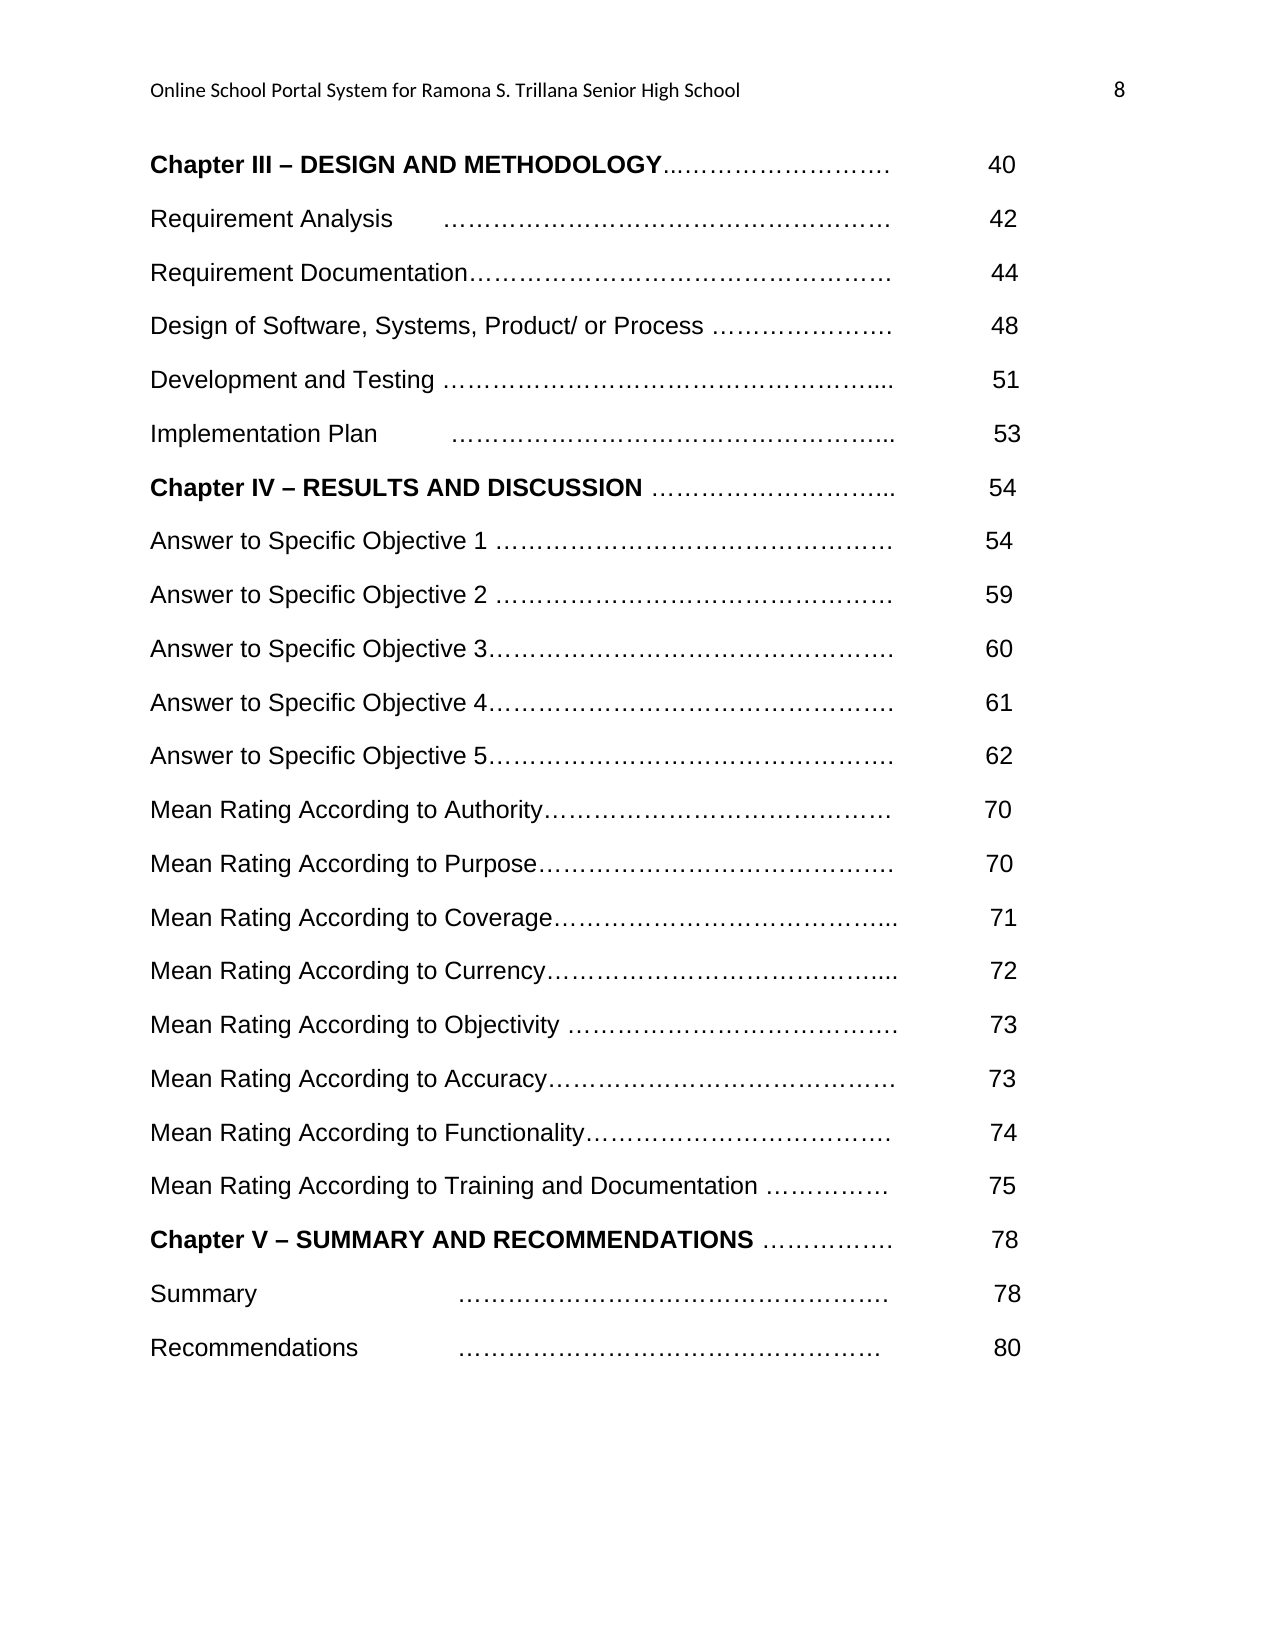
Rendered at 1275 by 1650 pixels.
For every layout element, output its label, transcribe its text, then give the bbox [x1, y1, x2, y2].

text Mean Rating According to Accuracy…………………………………… 73 [150, 1064, 1125, 1092]
text Mean Rating According to Objectivity …………………………………. 73 [150, 1010, 1125, 1039]
text Answer to Specific Objective 3…………………………………………. 60 [150, 634, 1125, 662]
text Mean Rating According to Training and Documentation …………… 75 [150, 1171, 1125, 1200]
text Recommendations …………………………………………… 80 [150, 1332, 1125, 1361]
text Requirement Analysis ……………………………………………… 42 [150, 204, 1125, 232]
text Mean Rating According to Authority…………………………………… 70 [150, 795, 1125, 824]
text Answer to Specific Objective 5…………………………………………. 62 [150, 741, 1125, 770]
text Mean Rating According to Currency………………………………….... 72 [150, 956, 1125, 985]
text Chapter V – SUMMARY AND RECOMMENDATIONS ……………. 78 [150, 1225, 1125, 1254]
text Mean Rating According to Purpose……………………………………. 70 [150, 849, 1125, 877]
text Summary ……………………………………………. 78 [150, 1279, 1125, 1307]
text Mean Rating According to Functionality………………………………. 74 [150, 1117, 1125, 1146]
text Implementation Plan ……………………………………………... 53 [150, 419, 1125, 447]
text Chapter IV – RESULTS AND DISCUSSION ………………………... 54 [150, 472, 1125, 501]
text Design of Software, Systems, Product/ or Process …………………. 48 [150, 311, 1125, 340]
text Chapter III – DESIGN AND METHODOLOGY...……………………. 40 [150, 150, 1125, 179]
text Requirement Documentation…………………………………………… 44 [150, 257, 1125, 286]
text Development and Testing …………………………………………….... 51 [150, 365, 1125, 394]
text Answer to Specific Objective 2 ………………………………………… 59 [150, 580, 1125, 609]
text Answer to Specific Objective 1 ………………………………………… 54 [150, 526, 1125, 555]
text Answer to Specific Objective 4…………………………………………. 61 [150, 687, 1125, 716]
text Mean Rating According to Coverage…………………………………... 71 [150, 902, 1125, 931]
